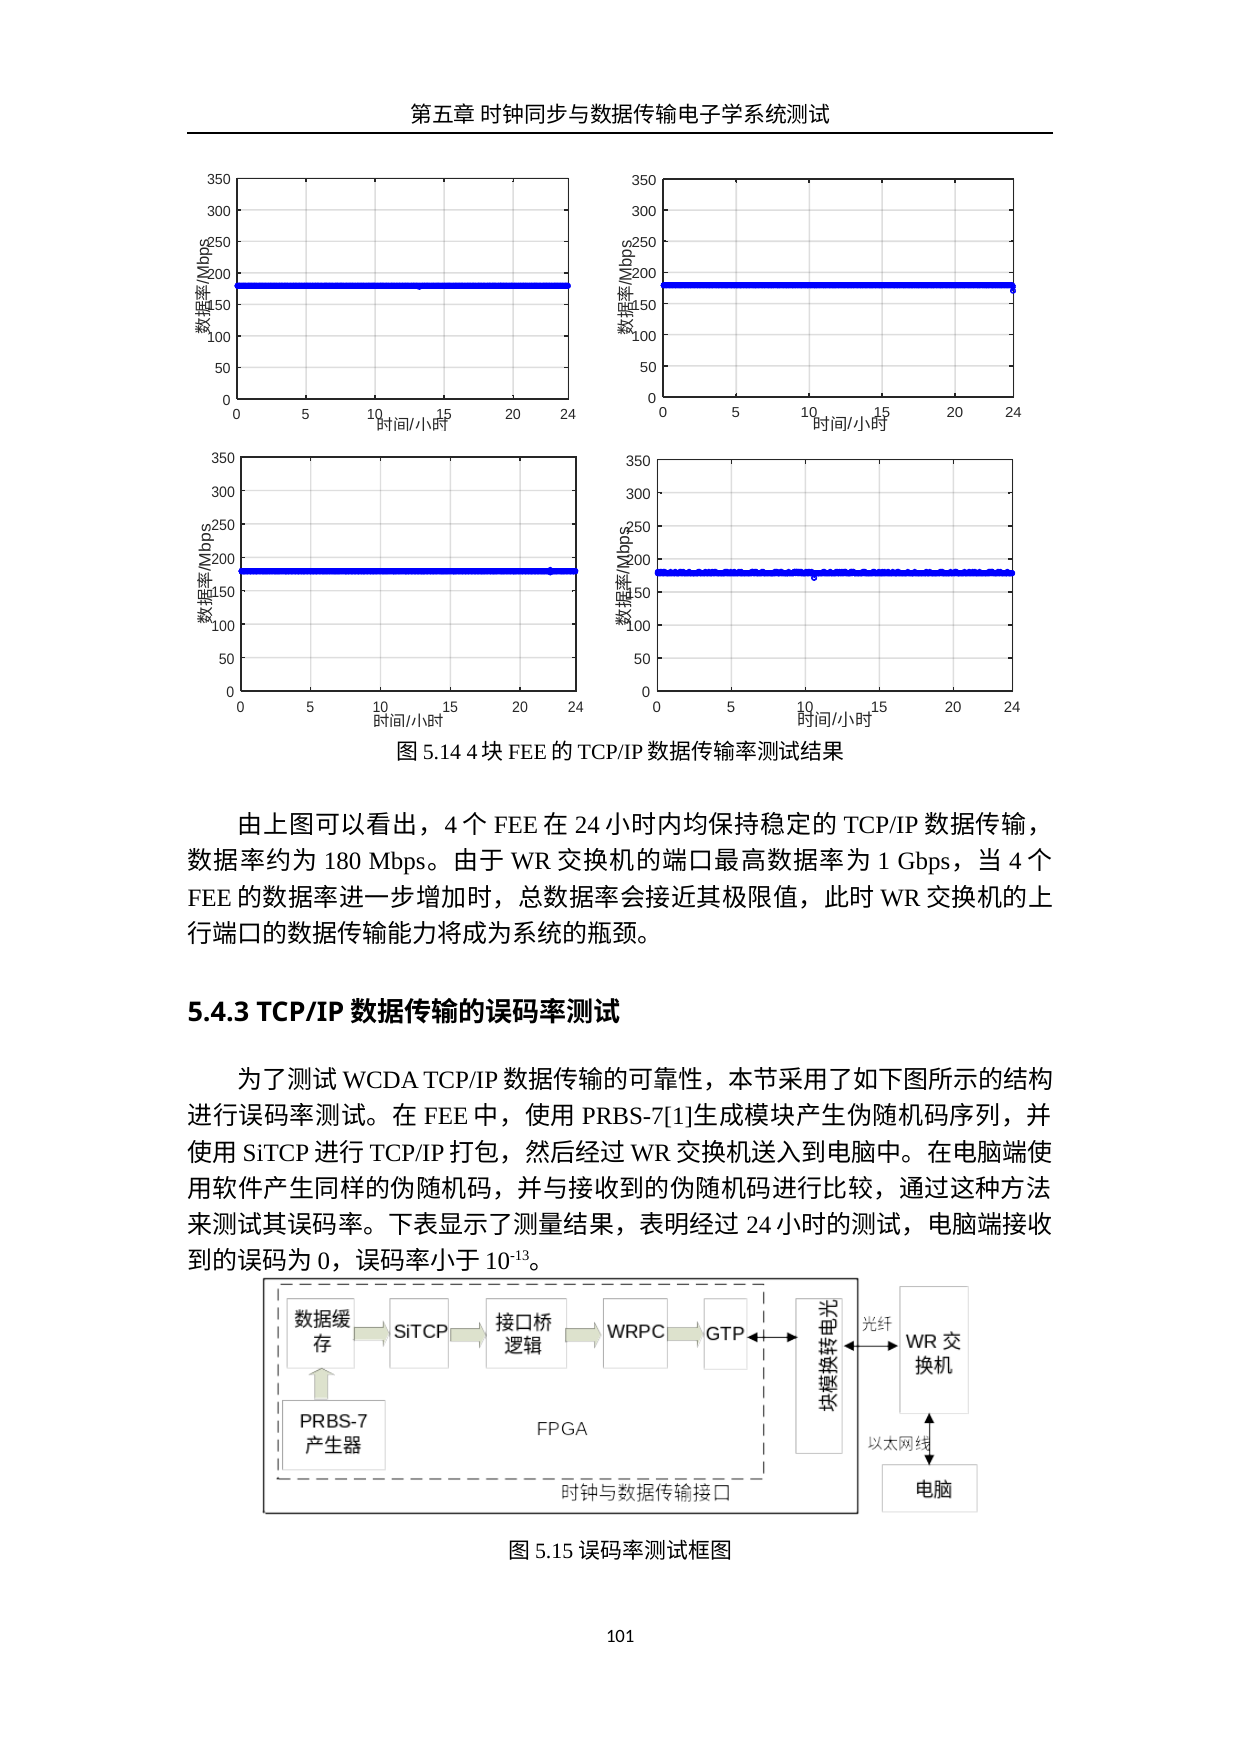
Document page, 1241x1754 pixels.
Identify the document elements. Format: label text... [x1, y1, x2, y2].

text 由上图可以看出，4个FEE在24小时内均保持稳定的TCP/IP数据传输，数据率约为180 Mbps。由于WR交换机的端口最高数据率为1 Gbps，当4个FEE的数据率进一步增加时，总数据率会接近其极限值，此时WR交换机的上行端口的数据传输能力将成为系统的瓶颈。 [187, 804, 1053, 949]
text 图5.15 误码率测试框图 [187, 1531, 1053, 1567]
text 图 5.14 4块FEE的TCP/IP数据传输率测试结果 [187, 732, 1053, 768]
text 为了测试WCDA TCP/IP数据传输的可靠性，本节采用了如下图所示的结构进行误码率测试。在FEE中，使用PRBS-7[1]生成模块产生伪随机码序列，并使用SiTCP进行TCP/IP打包，然后经过WR交换机送入到电脑中。在电脑端使用软件产生同样的伪随机码，并与接收到的伪随机码进行比较，通过这种方法来测试其误码率。下表显示了测量结果，表明经过24小时的测试，电脑端接收到的误码为0，误码率小于10-13。 [187, 1059, 1053, 1277]
title 5.4.3 TCP/IP数据传输的误码率测试 [187, 974, 1053, 1047]
